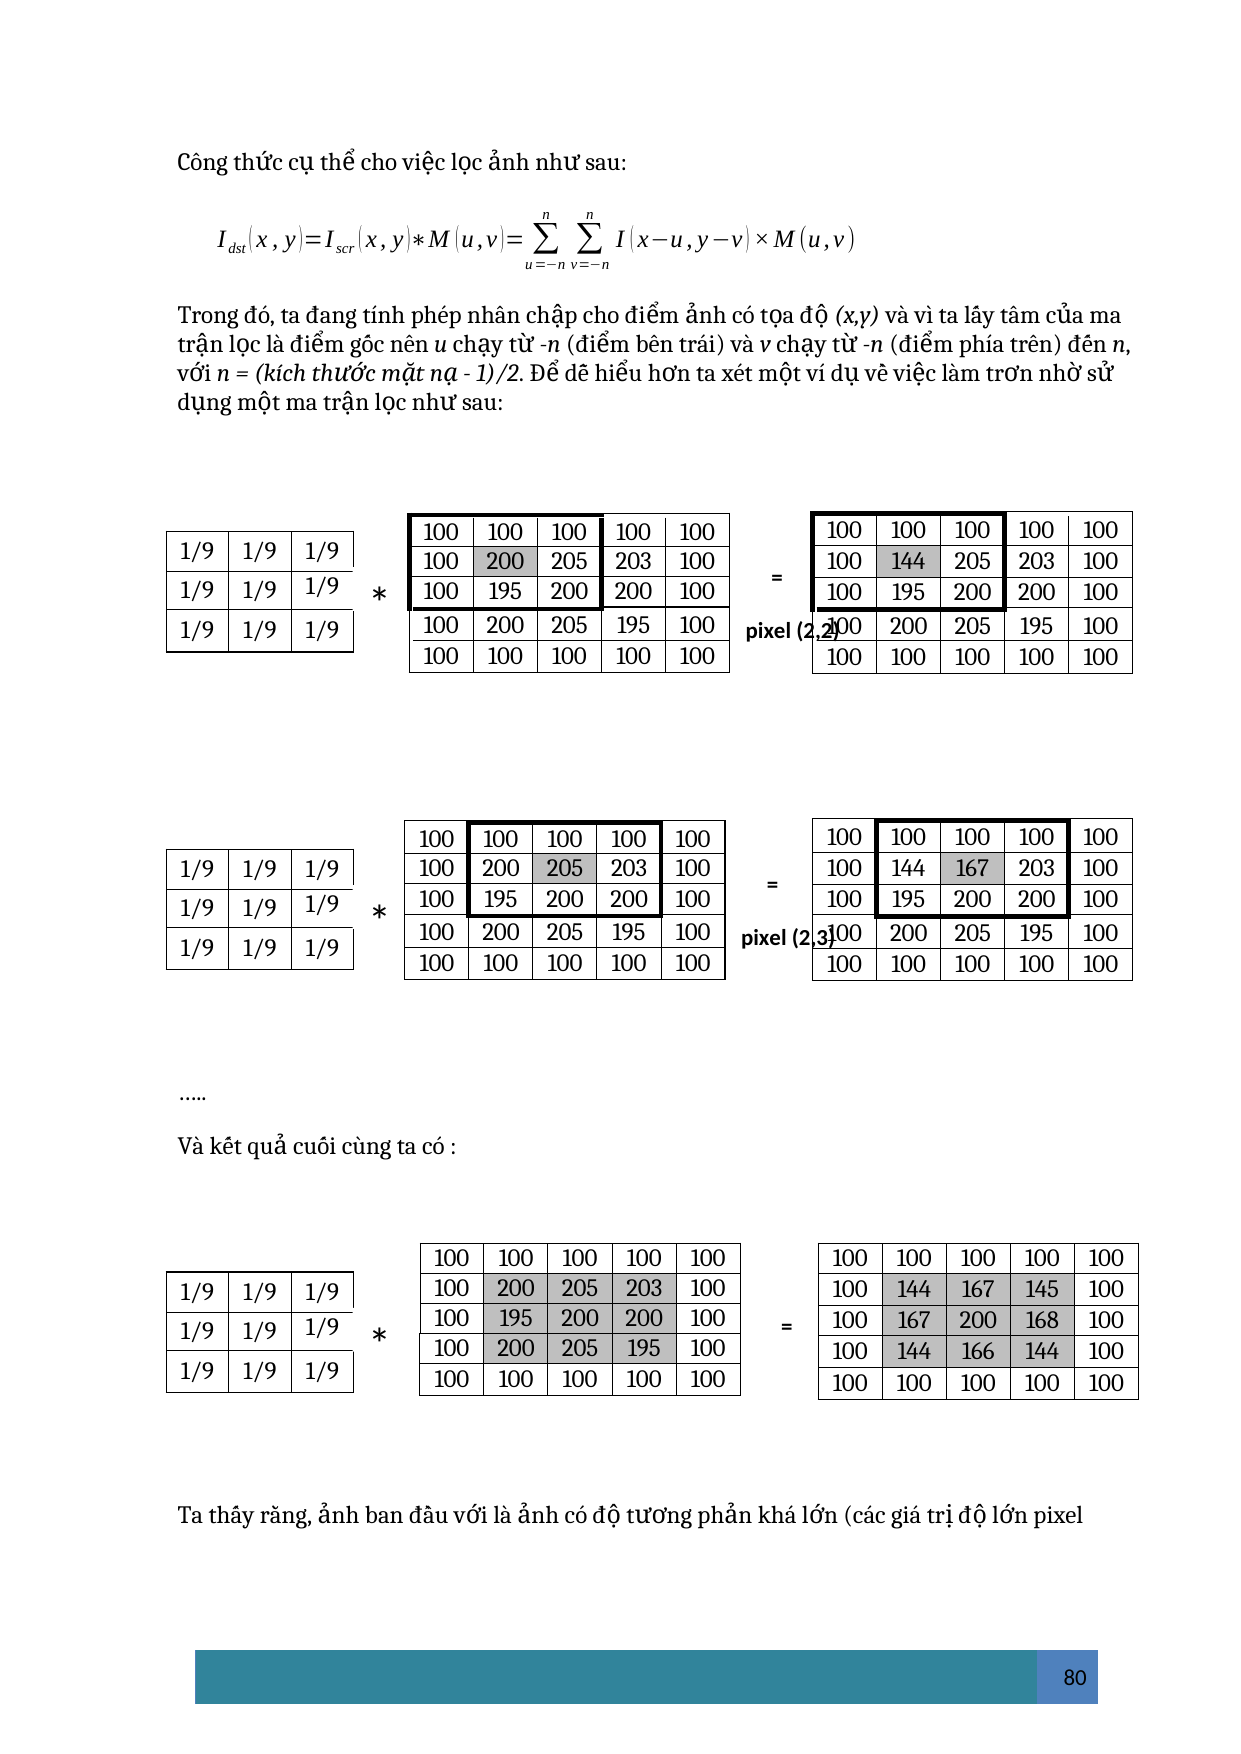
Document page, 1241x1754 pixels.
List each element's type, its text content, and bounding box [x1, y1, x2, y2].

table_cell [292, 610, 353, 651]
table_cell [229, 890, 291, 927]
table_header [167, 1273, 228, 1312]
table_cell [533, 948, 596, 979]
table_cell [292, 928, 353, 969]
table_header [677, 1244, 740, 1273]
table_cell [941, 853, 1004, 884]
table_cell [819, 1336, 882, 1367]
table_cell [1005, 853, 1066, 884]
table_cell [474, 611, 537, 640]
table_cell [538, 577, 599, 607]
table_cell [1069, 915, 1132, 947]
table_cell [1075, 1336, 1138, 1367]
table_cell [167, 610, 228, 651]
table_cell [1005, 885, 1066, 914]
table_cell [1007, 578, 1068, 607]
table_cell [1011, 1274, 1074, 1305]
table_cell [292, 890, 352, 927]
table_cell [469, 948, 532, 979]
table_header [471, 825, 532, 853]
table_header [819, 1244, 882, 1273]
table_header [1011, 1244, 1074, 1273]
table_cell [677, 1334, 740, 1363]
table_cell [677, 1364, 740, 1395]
text Ta thấy rằng, ảnh ban đầu với là ảnh có độ tương phản khá lớn (các giá trị độ lớn pixel [177, 1501, 1151, 1530]
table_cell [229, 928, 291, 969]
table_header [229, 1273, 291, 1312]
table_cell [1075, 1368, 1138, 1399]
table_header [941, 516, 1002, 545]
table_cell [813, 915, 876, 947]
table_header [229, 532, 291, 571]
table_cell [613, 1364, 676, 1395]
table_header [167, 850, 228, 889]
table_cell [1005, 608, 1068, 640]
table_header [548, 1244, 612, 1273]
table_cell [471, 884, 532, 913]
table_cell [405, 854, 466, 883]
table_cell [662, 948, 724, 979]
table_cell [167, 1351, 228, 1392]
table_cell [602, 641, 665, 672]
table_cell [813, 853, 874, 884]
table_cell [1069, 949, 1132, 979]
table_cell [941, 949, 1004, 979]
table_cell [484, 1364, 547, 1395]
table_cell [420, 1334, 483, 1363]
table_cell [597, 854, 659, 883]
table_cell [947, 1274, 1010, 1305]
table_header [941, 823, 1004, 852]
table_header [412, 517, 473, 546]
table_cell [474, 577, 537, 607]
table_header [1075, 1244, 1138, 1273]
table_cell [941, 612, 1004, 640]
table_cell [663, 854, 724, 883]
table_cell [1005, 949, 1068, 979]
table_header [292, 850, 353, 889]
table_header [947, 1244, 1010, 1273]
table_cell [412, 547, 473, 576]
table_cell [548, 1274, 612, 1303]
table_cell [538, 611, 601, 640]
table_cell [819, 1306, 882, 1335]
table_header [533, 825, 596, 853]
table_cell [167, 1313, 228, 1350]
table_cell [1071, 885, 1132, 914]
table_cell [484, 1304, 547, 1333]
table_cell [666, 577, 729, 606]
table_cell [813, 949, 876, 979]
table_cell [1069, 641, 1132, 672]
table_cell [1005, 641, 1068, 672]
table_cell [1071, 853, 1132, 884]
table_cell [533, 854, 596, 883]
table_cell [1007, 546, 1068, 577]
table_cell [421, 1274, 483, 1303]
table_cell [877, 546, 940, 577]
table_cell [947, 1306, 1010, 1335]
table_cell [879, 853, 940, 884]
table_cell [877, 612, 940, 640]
text Công thức cụ thể cho việc lọc ảnh như sau: [177, 148, 1151, 176]
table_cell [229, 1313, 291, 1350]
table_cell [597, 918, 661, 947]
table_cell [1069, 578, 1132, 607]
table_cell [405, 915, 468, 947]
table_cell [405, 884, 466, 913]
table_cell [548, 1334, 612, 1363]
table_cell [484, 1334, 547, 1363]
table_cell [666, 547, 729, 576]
text Trong đó, ta đang tính phép nhân chập cho điểm ảnh có tọa độ (x,y) và vì ta lấy tâm của ma trận lọc là điểm gốc nên u chạy từ -n (điểm bên trái) và v chạy từ -n (điểm phía trên) đến n, với n = (kích thước mặt nạ - 1)/2. Để dễ hiểu hơn ta xét một ví dụ về việc làm trơn nhờ sử dụng một ma trận lọc như sau: [177, 301, 1151, 416]
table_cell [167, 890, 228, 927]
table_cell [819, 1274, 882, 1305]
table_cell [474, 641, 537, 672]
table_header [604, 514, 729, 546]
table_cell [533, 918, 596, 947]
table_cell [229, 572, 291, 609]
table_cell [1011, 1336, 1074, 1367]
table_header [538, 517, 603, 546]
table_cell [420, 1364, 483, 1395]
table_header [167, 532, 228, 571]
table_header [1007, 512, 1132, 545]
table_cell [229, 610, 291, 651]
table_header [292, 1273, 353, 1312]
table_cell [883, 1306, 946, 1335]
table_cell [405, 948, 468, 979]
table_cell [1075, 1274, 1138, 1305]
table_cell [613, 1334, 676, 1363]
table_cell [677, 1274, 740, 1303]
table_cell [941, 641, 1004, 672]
text Và kết quả cuối cùng ta có : [177, 1132, 1151, 1161]
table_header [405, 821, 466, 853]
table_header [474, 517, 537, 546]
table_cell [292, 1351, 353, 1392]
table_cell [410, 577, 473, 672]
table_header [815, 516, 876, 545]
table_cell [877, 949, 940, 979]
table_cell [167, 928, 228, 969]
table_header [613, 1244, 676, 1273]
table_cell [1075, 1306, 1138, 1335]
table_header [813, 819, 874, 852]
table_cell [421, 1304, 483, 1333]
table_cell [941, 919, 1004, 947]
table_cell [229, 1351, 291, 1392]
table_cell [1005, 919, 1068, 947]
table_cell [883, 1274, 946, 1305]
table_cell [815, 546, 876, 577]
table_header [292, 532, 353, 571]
text ….. [177, 1078, 1151, 1107]
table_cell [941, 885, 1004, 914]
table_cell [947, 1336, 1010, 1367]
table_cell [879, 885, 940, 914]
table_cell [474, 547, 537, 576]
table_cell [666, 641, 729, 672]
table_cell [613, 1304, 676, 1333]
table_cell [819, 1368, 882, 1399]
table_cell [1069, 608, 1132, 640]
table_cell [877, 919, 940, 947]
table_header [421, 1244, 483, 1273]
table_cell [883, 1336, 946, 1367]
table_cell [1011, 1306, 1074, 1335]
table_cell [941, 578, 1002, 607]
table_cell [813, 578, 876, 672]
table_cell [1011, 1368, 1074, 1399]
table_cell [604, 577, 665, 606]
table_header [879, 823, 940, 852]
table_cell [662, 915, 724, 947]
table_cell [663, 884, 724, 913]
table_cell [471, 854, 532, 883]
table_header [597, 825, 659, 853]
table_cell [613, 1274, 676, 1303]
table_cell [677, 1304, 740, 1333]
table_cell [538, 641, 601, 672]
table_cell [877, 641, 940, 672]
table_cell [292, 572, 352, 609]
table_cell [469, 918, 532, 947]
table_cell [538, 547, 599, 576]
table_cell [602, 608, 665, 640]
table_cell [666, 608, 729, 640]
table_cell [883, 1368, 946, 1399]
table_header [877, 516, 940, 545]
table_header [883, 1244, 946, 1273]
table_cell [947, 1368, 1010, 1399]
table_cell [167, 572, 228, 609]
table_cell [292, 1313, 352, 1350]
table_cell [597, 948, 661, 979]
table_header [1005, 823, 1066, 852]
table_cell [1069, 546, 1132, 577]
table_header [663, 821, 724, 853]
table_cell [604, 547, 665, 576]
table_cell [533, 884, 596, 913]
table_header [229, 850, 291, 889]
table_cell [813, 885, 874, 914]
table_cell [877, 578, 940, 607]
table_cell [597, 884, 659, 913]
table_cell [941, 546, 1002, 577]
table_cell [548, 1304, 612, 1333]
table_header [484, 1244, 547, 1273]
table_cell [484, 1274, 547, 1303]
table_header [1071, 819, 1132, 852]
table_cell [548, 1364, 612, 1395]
